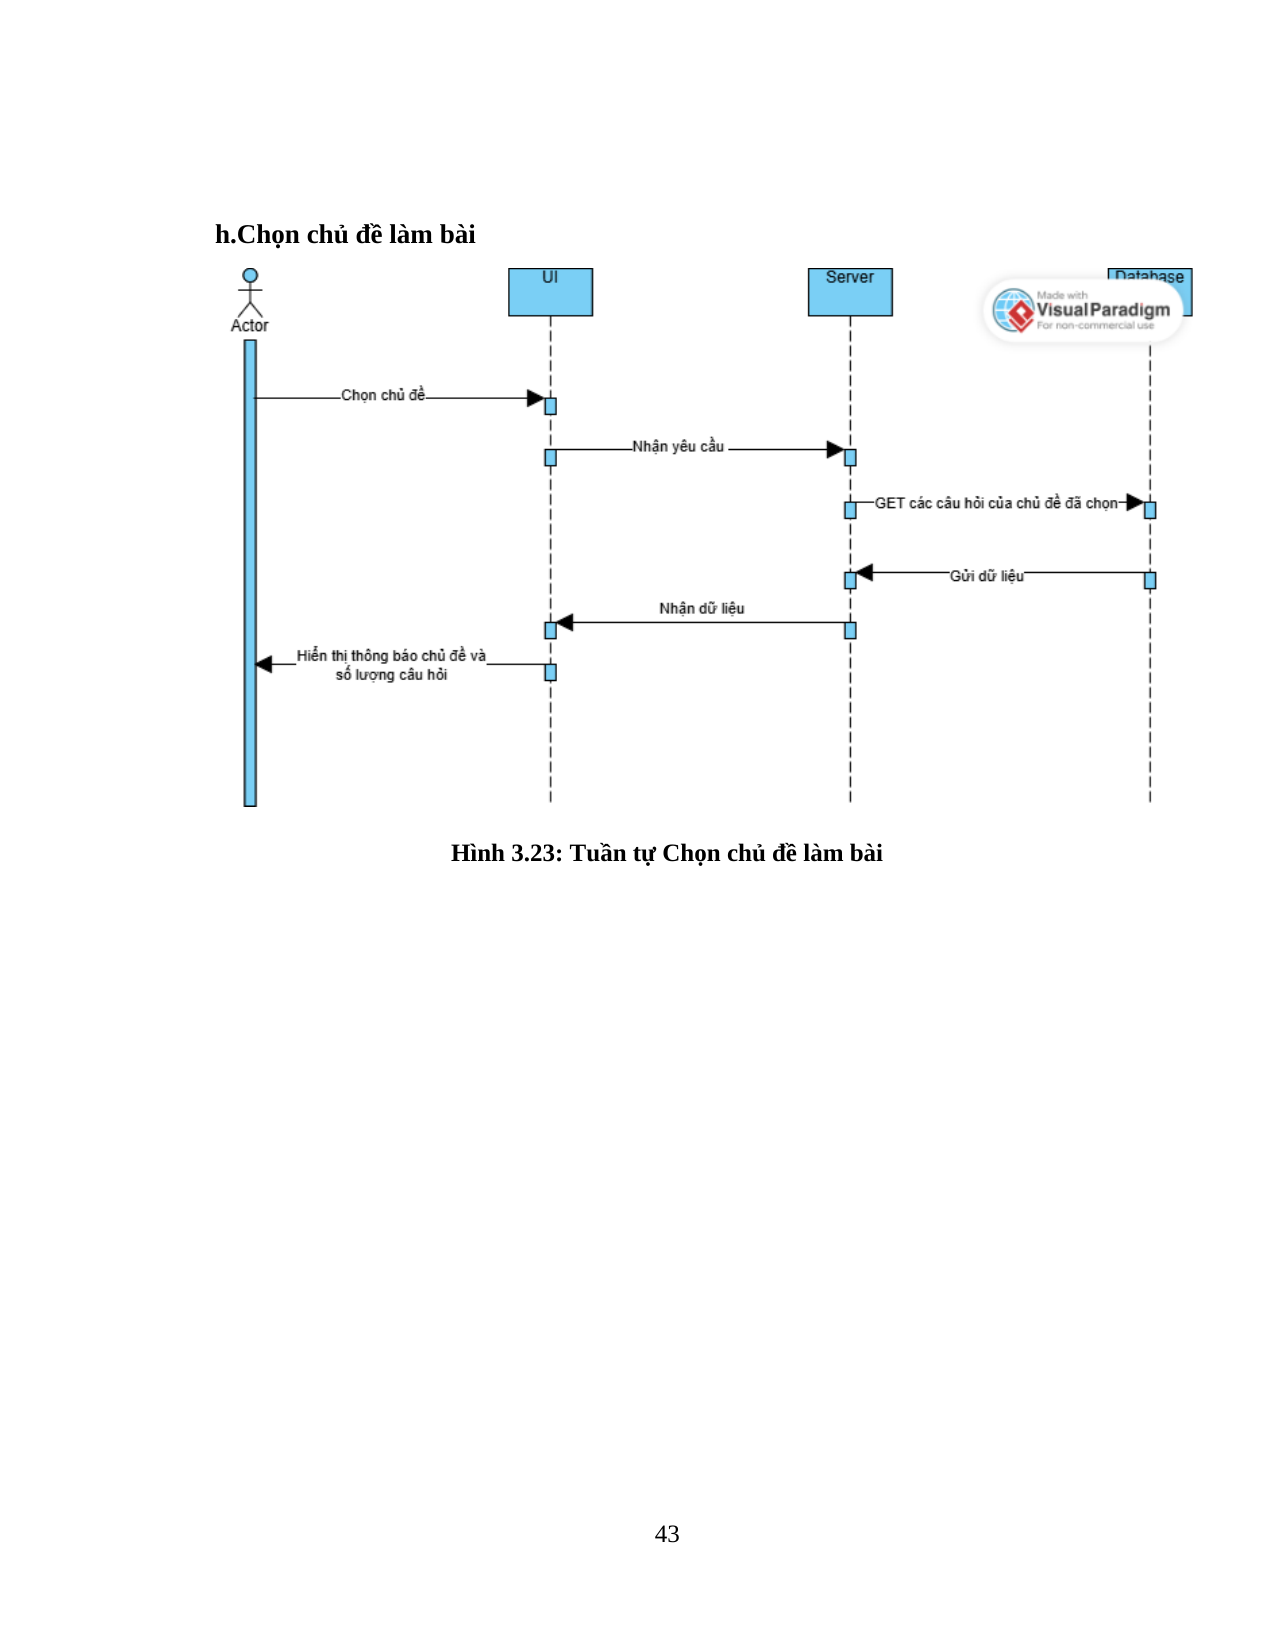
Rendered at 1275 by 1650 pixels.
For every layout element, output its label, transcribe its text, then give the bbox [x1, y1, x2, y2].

picture [214, 268, 1193, 807]
text h.Chọn chủ đề làm bài [215, 218, 1157, 250]
text Hình 3.23: Tuần tự Chọn chủ đề làm bài [177, 838, 1157, 866]
